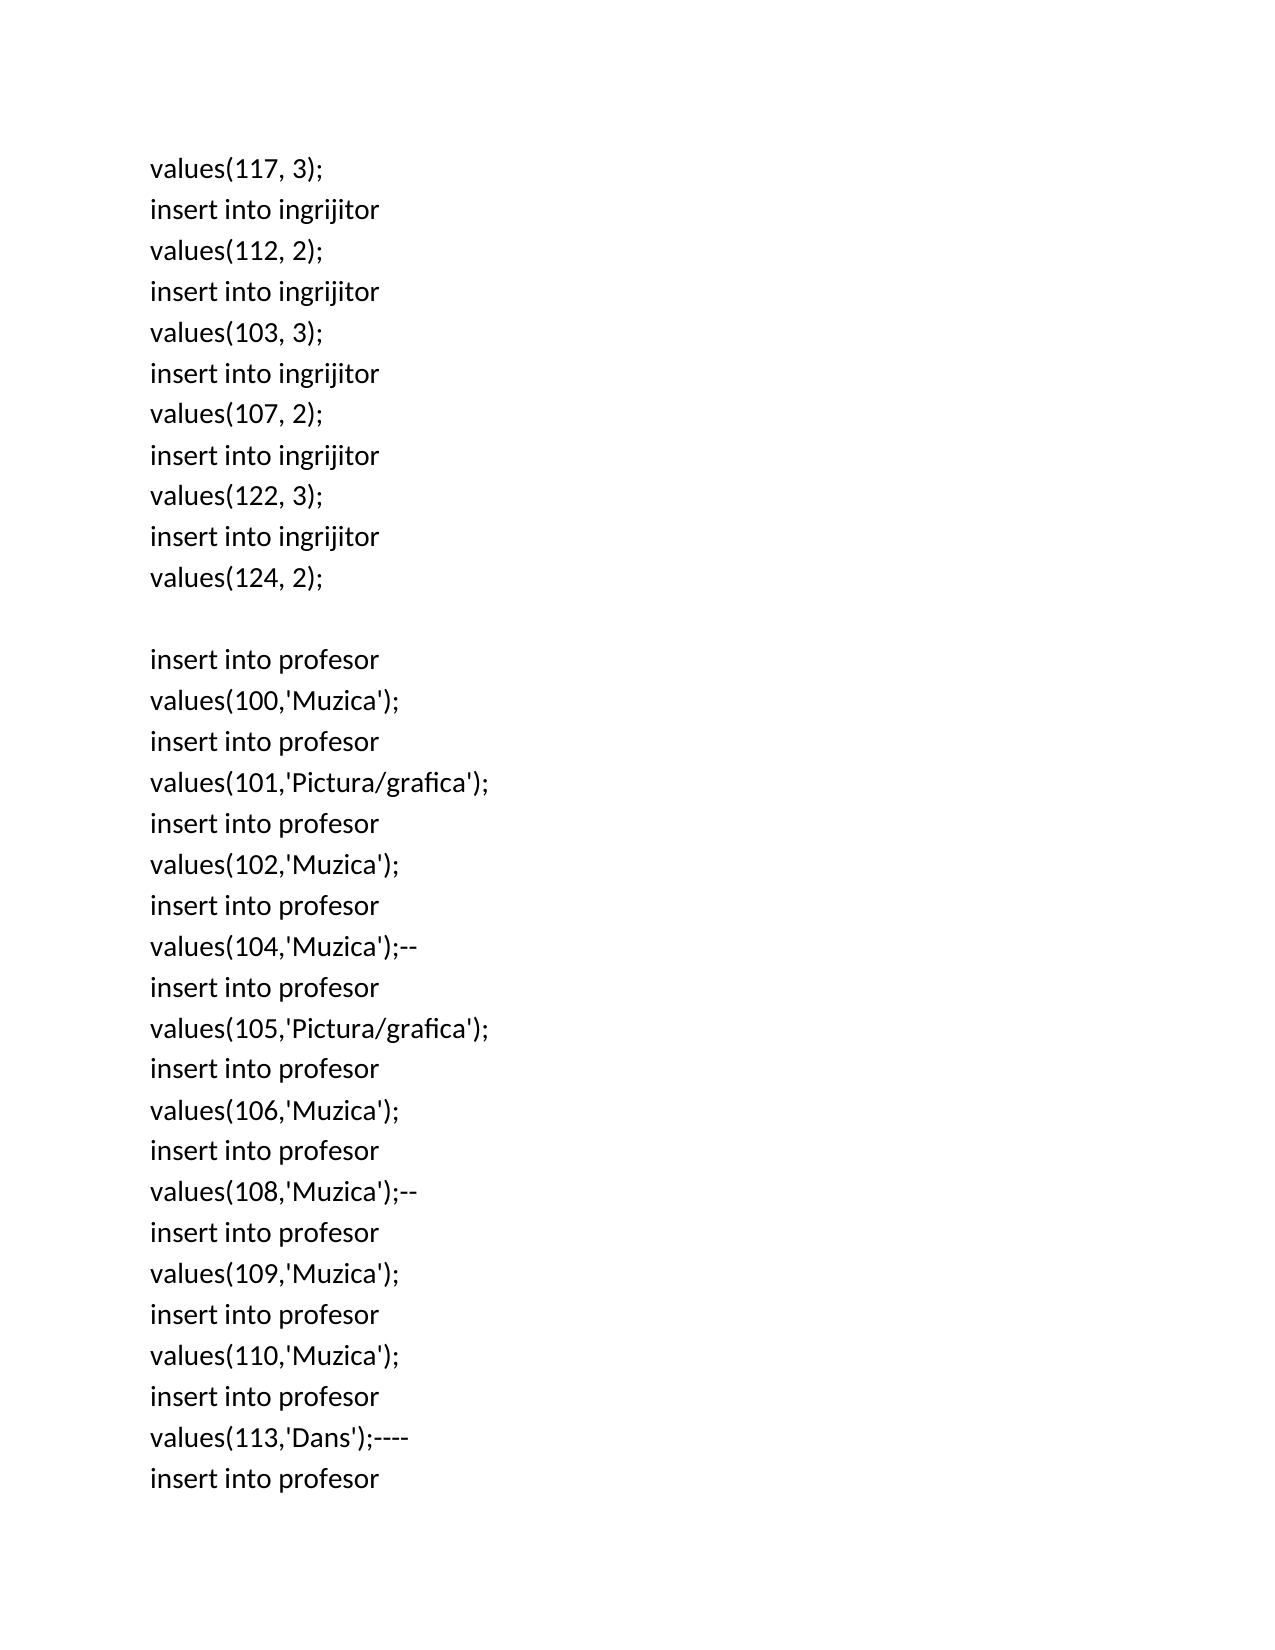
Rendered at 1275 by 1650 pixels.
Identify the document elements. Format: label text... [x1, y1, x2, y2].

text values(113,'Dans');---- [150, 1419, 1125, 1455]
text values(124, 2); [150, 559, 1125, 595]
text insert into profesor [150, 1132, 1125, 1168]
text insert into ingrijitor [150, 273, 1125, 308]
text insert into profesor [150, 805, 1125, 841]
text insert into profesor [150, 1214, 1125, 1250]
text insert into profesor [150, 641, 1125, 677]
text values(102,'Muzica'); [150, 846, 1125, 882]
text values(105,'Pictura/grafica'); [150, 1010, 1125, 1045]
text insert into profesor [150, 887, 1125, 922]
text insert into ingrijitor [150, 191, 1125, 227]
text values(103, 3); [150, 314, 1125, 349]
text insert into profesor [150, 969, 1125, 1004]
text values(109,'Muzica'); [150, 1255, 1125, 1291]
text values(106,'Muzica'); [150, 1092, 1125, 1127]
text insert into ingrijitor [150, 437, 1125, 472]
text values(100,'Muzica'); [150, 682, 1125, 718]
text insert into profesor [150, 1296, 1125, 1332]
text insert into profesor [150, 1051, 1125, 1086]
text values(122, 3); [150, 477, 1125, 513]
text insert into ingrijitor [150, 355, 1125, 390]
text insert into profesor [150, 1460, 1125, 1496]
text values(108,'Muzica');-- [150, 1173, 1125, 1209]
text values(101,'Pictura/grafica'); [150, 764, 1125, 800]
text values(110,'Muzica'); [150, 1337, 1125, 1373]
text values(117, 3); [150, 150, 1125, 186]
text insert into ingrijitor [150, 518, 1125, 554]
text insert into profesor [150, 723, 1125, 759]
text values(112, 2); [150, 232, 1125, 267]
text values(104,'Muzica');-- [150, 928, 1125, 963]
text values(107, 2); [150, 396, 1125, 431]
text insert into profesor [150, 1378, 1125, 1414]
